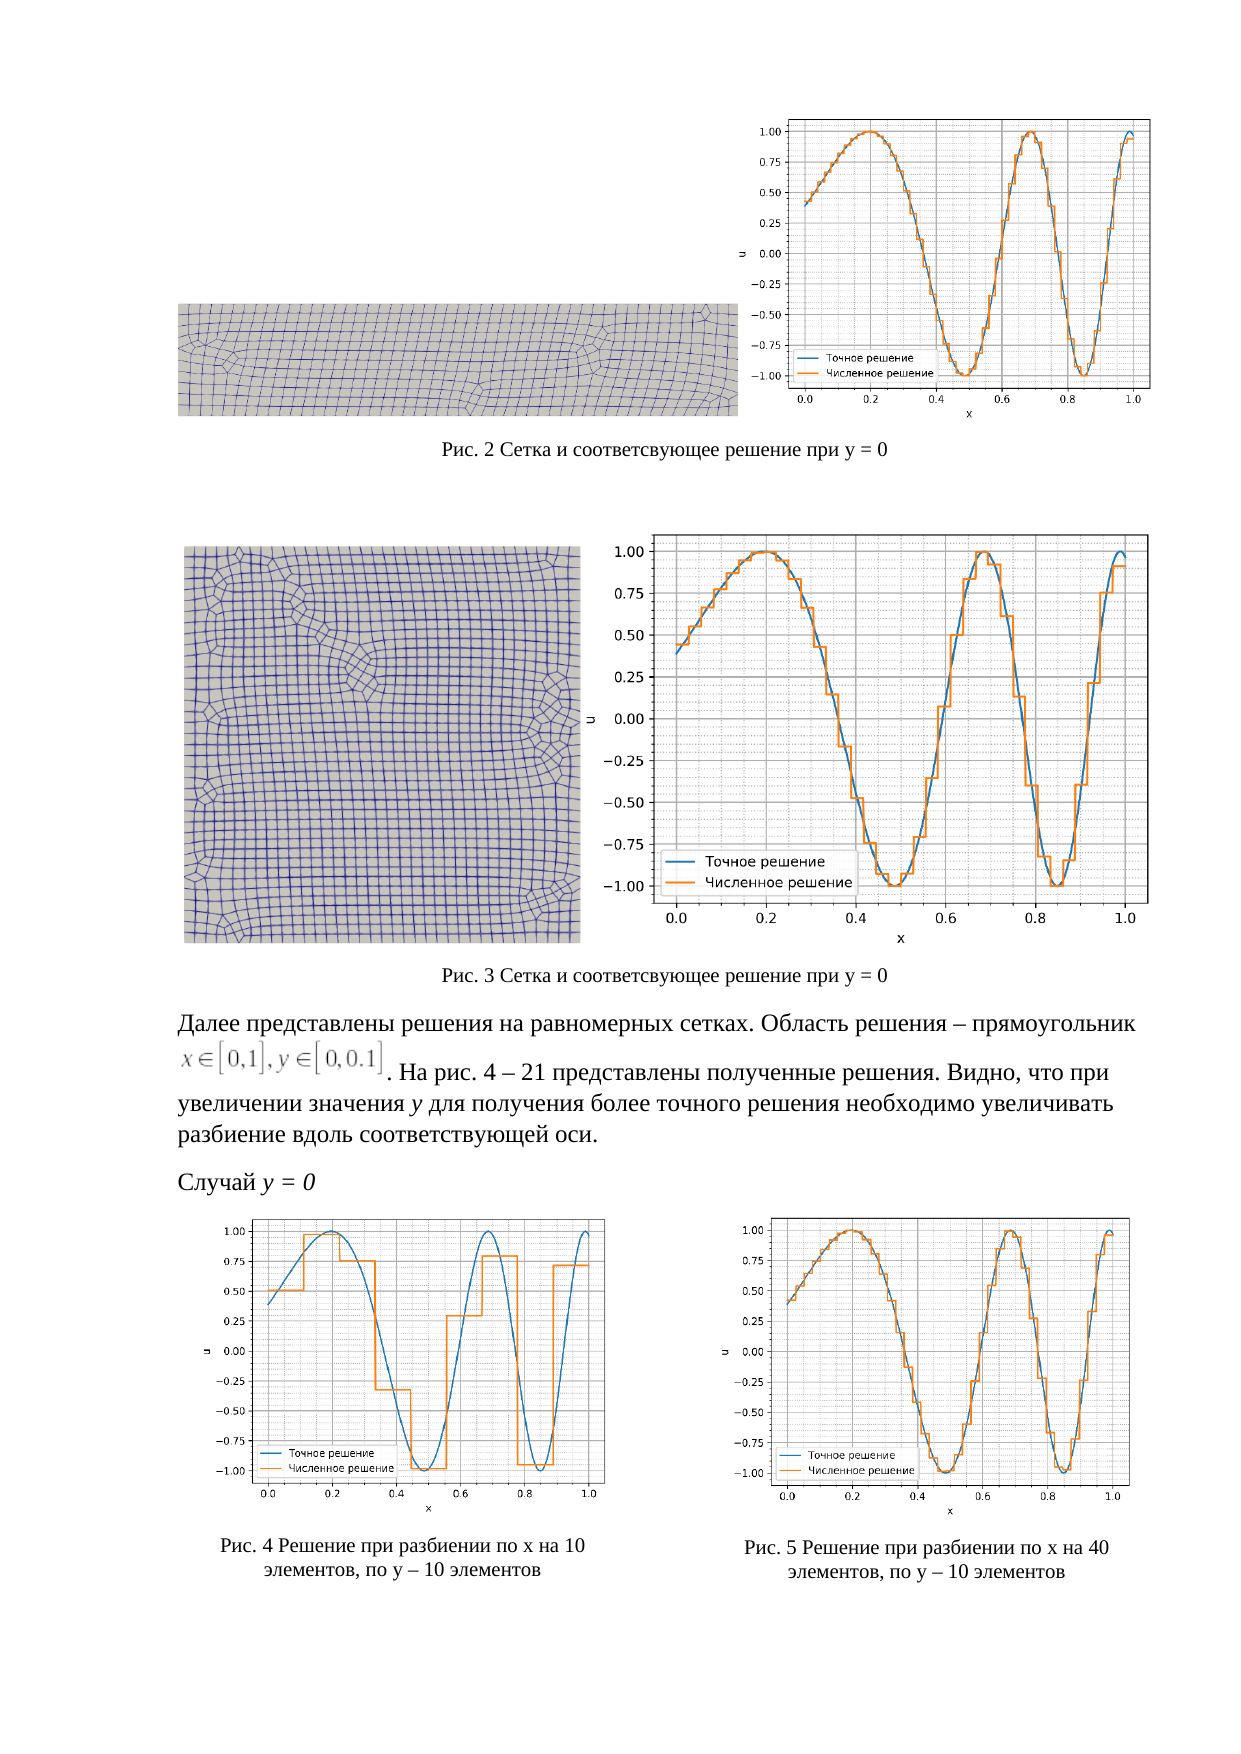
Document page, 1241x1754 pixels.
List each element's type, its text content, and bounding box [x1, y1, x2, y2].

picture [719, 1214, 1134, 1517]
text Рис. 5 Решение при разбиении по x на 40 элементов, по y – 10 элементов [701, 1535, 1152, 1583]
picture [195, 1214, 609, 1514]
text Рис. 3 Сетка и соответсвующее решение при y = 0 [177, 963, 1152, 987]
text Случай y = 0 [177, 1167, 1152, 1196]
text Рис. 2 Сетка и соответсвующее решение при y = 0 [177, 437, 1152, 461]
picture [177, 118, 1152, 419]
text Рис. 4 Решение при разбиении по x на 10 элементов, по y – 10 элементов [177, 1533, 627, 1581]
picture [180, 530, 1149, 945]
text Далее представлены решения на равномерных сетках. Область решения – прямоугольник . На рис. 4 – 21 представлены полученные решения. Видно, что при увеличении значения y для получения более точного решения необходимо увеличивать разбиение вдоль соответствующей оси. [177, 1008, 1152, 1148]
